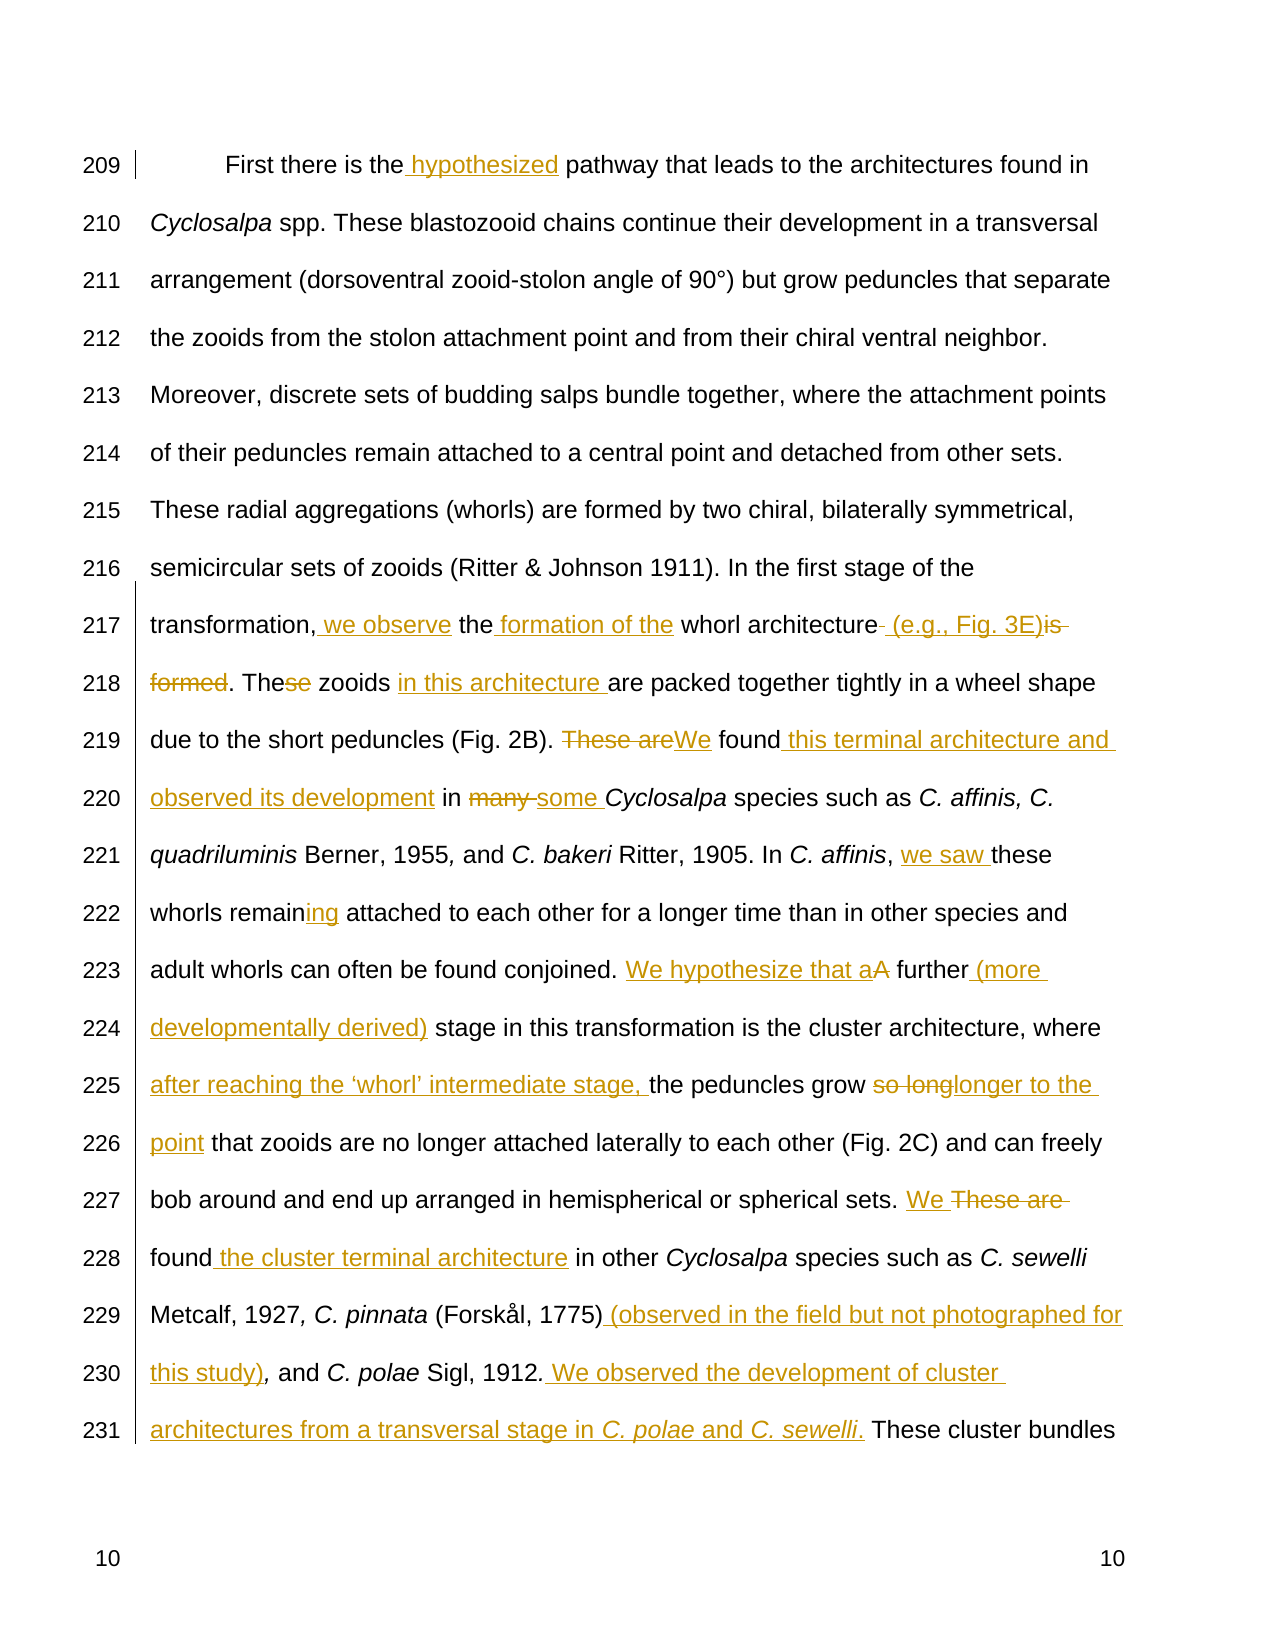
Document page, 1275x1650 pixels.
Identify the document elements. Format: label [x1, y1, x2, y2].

text [150, 150, 1125, 1444]
